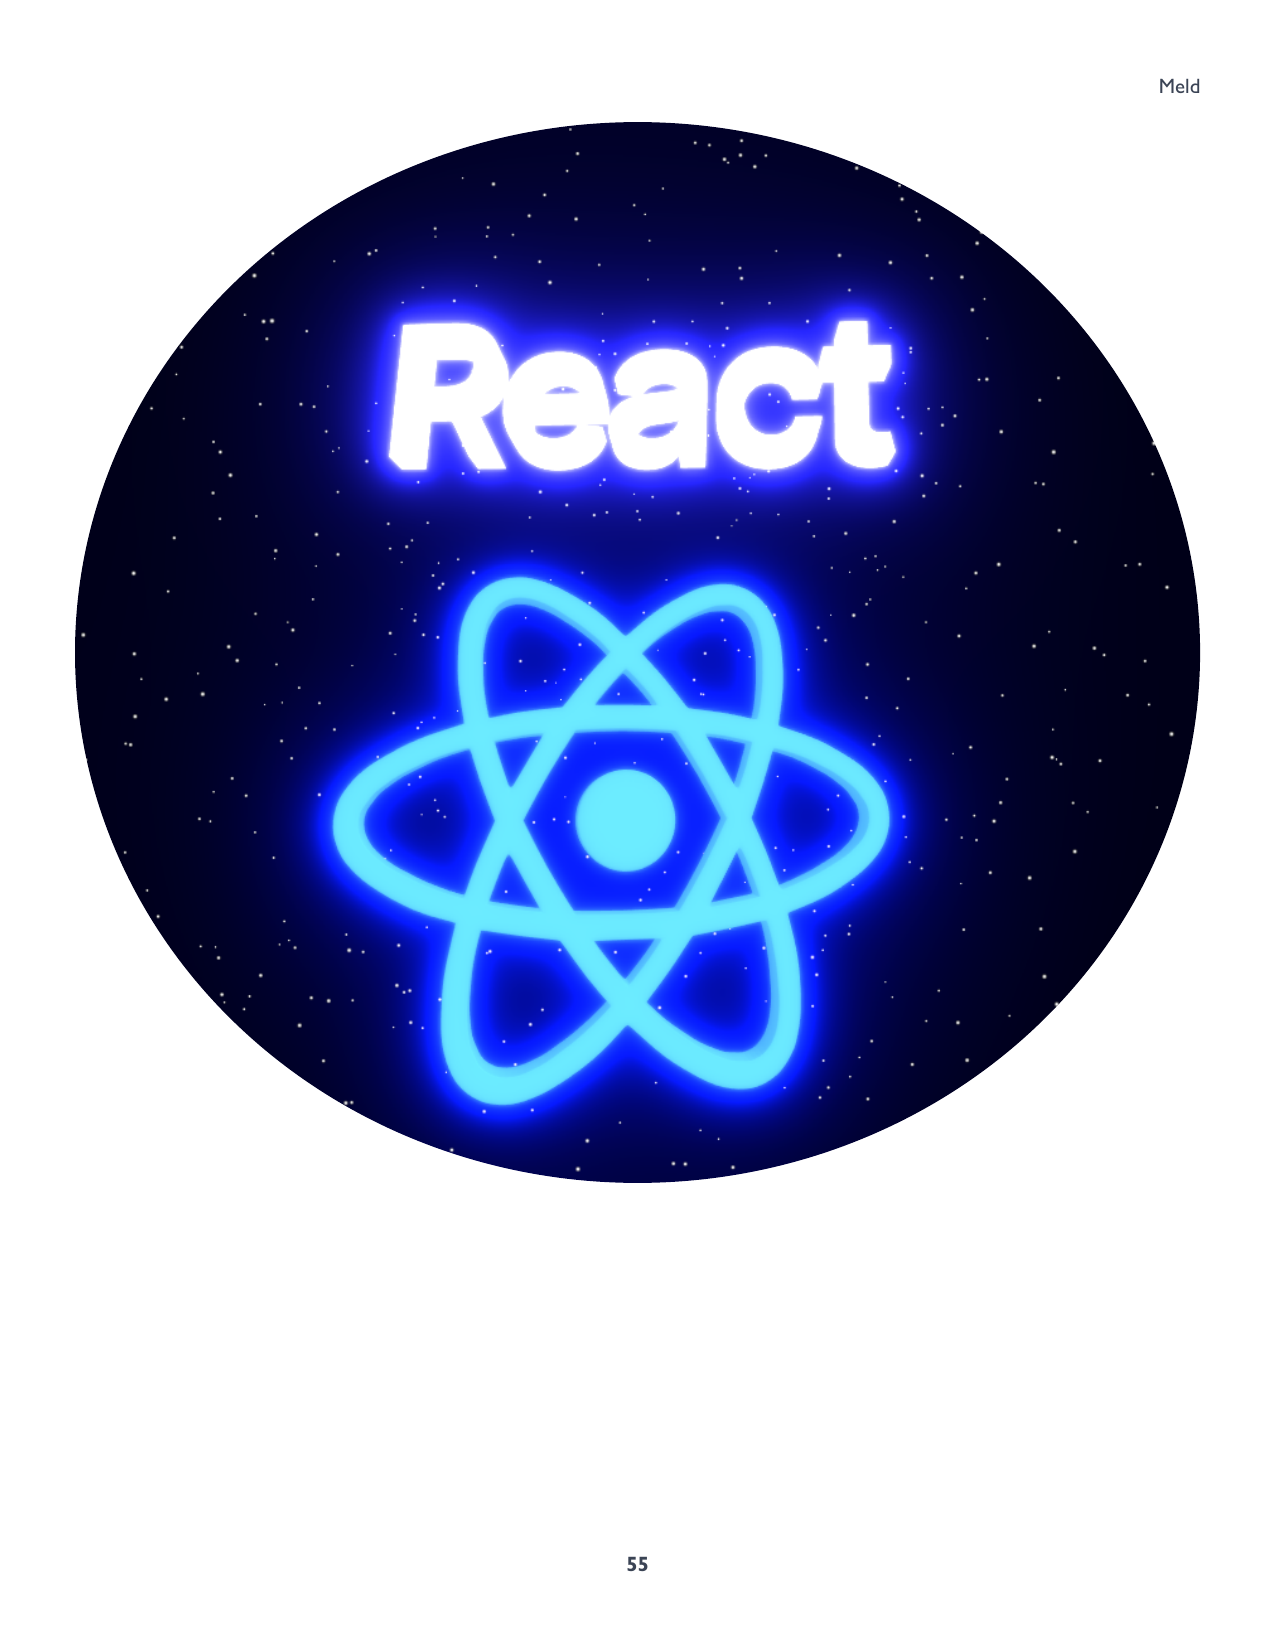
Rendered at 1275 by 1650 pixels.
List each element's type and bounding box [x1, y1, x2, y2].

picture [75, 122, 1201, 1183]
